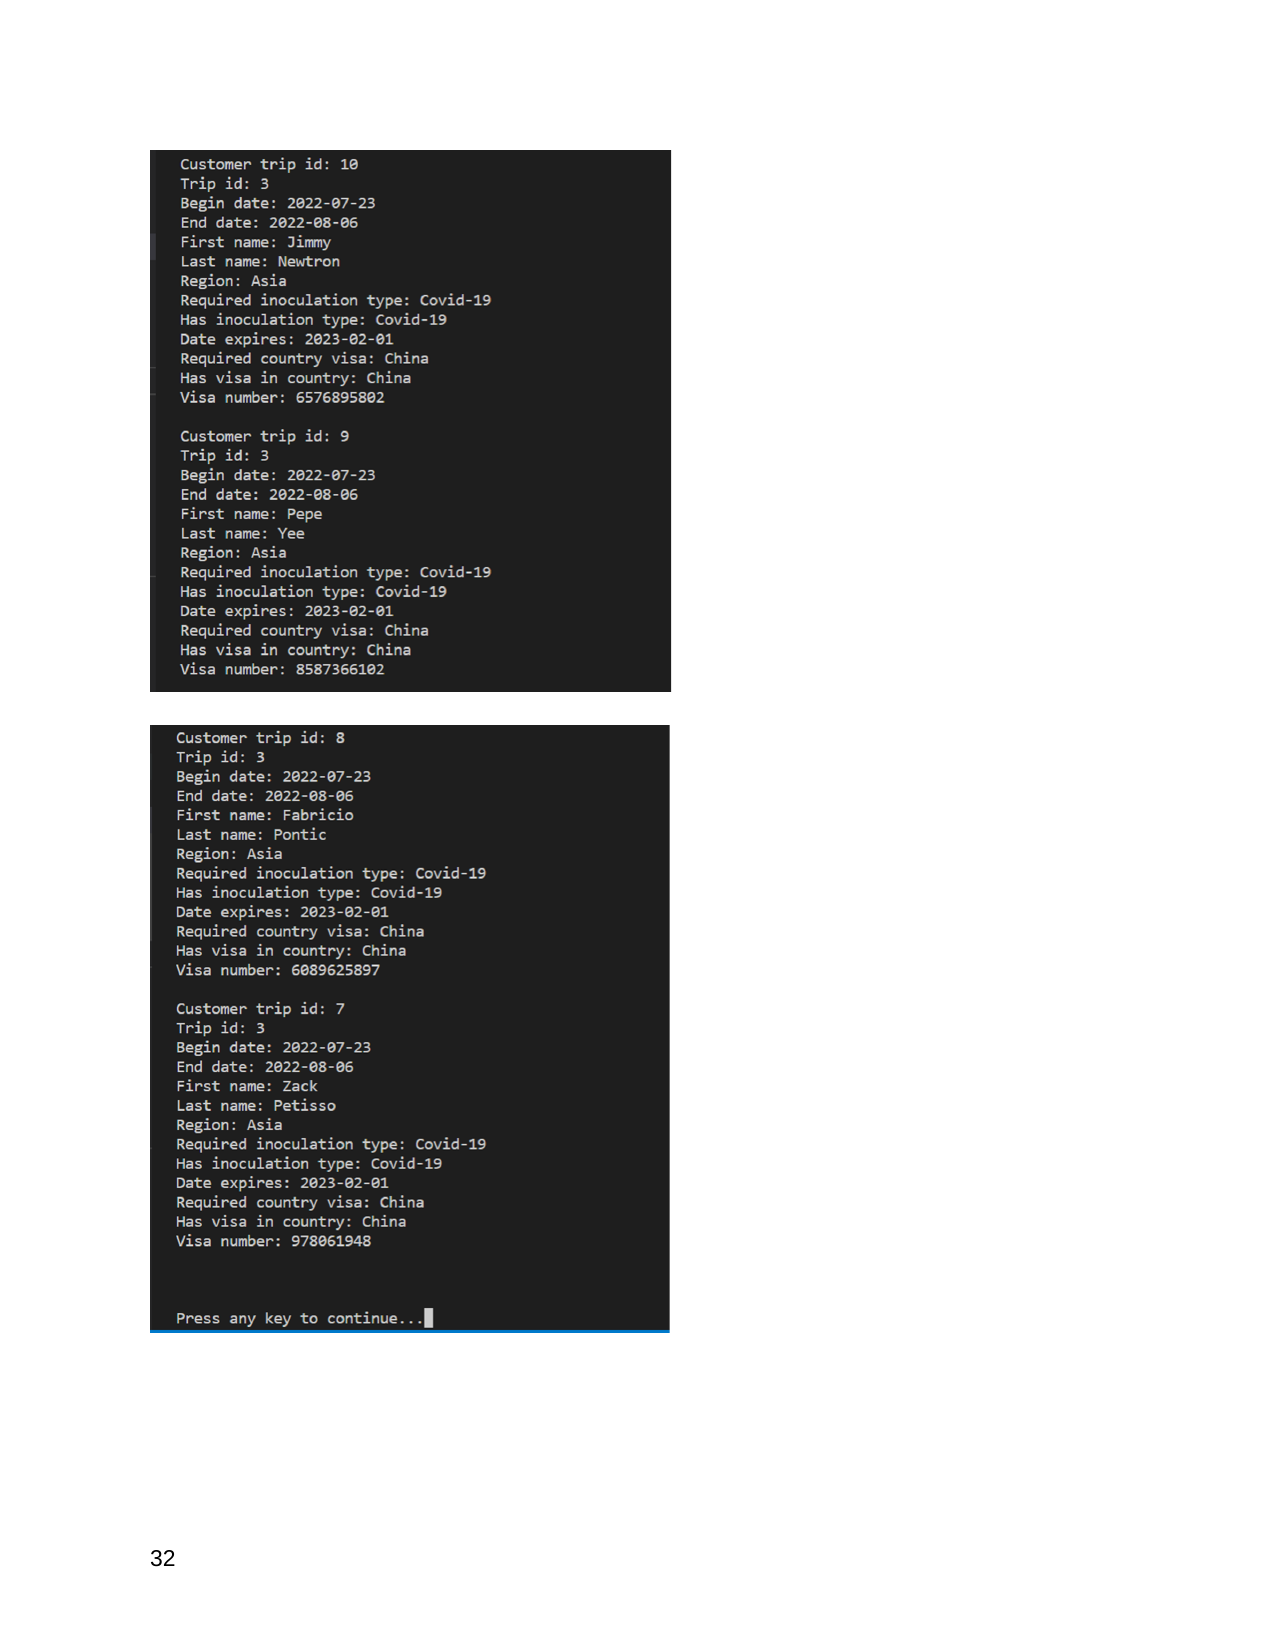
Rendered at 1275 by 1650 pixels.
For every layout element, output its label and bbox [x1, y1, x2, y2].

picture [150, 725, 670, 1333]
picture [150, 150, 672, 692]
